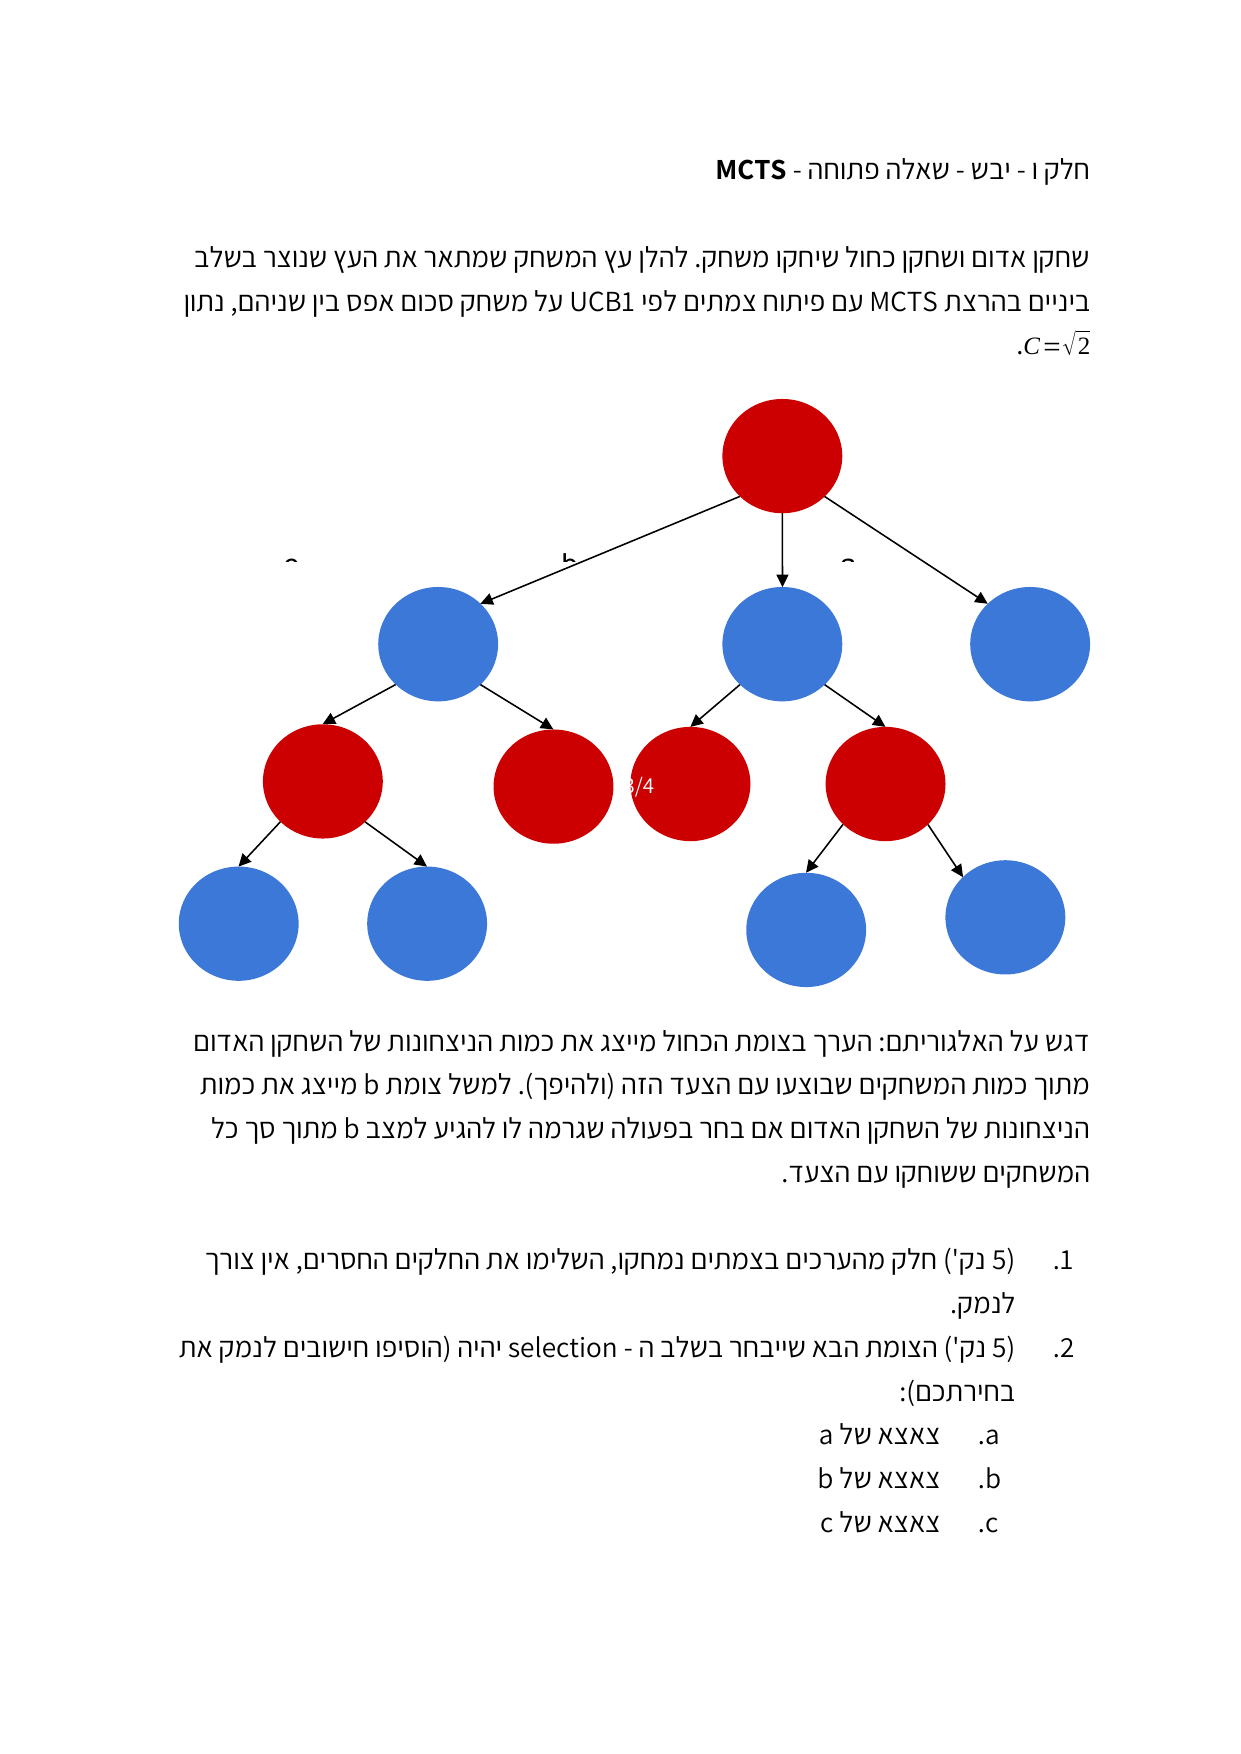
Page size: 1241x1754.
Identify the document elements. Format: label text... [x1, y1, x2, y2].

list צאצא של a [150, 1415, 978, 1453]
text חלק ו - יבש - שאלה פתוחה - MCTS [150, 150, 1090, 188]
text שחקן אדום ושחקן כחול שיחקו משחק. להלן עץ המשחק שמתאר את העץ שנוצר בשלב ביניים בהרצת MCTS עם פיתוח צמתים לפי UCB1 על משחק סכום אפס בין שניהם, נתון . [150, 237, 1090, 363]
list צאצא של c [150, 1502, 978, 1541]
list (5 נק') חלק מהערכים בצמתים נמחקו, השלימו את החלקים החסרים, אין צורך לנמק. [150, 1240, 1053, 1322]
list צאצא של b [150, 1459, 978, 1497]
list (5 נק') הצומת הבא שייבחר בשלב ה - selection יהיה (הוסיפו חישובים לנמק את בחירתכם): [150, 1327, 1053, 1409]
text דגש על האלגוריתם: הערך בצומת הכחול מייצג את כמות הניצחונות של השחקן האדום מתוך כמות המשחקים שבוצעו עם הצעד הזה (ולהיפך). למשל צומת b מייצג את כמות הניצחונות של השחקן האדום אם בחר בפעולה שגרמה לו להגיע למצב b מתוך סך כל המשחקים ששוחקו עם הצעד. [150, 1021, 1090, 1191]
